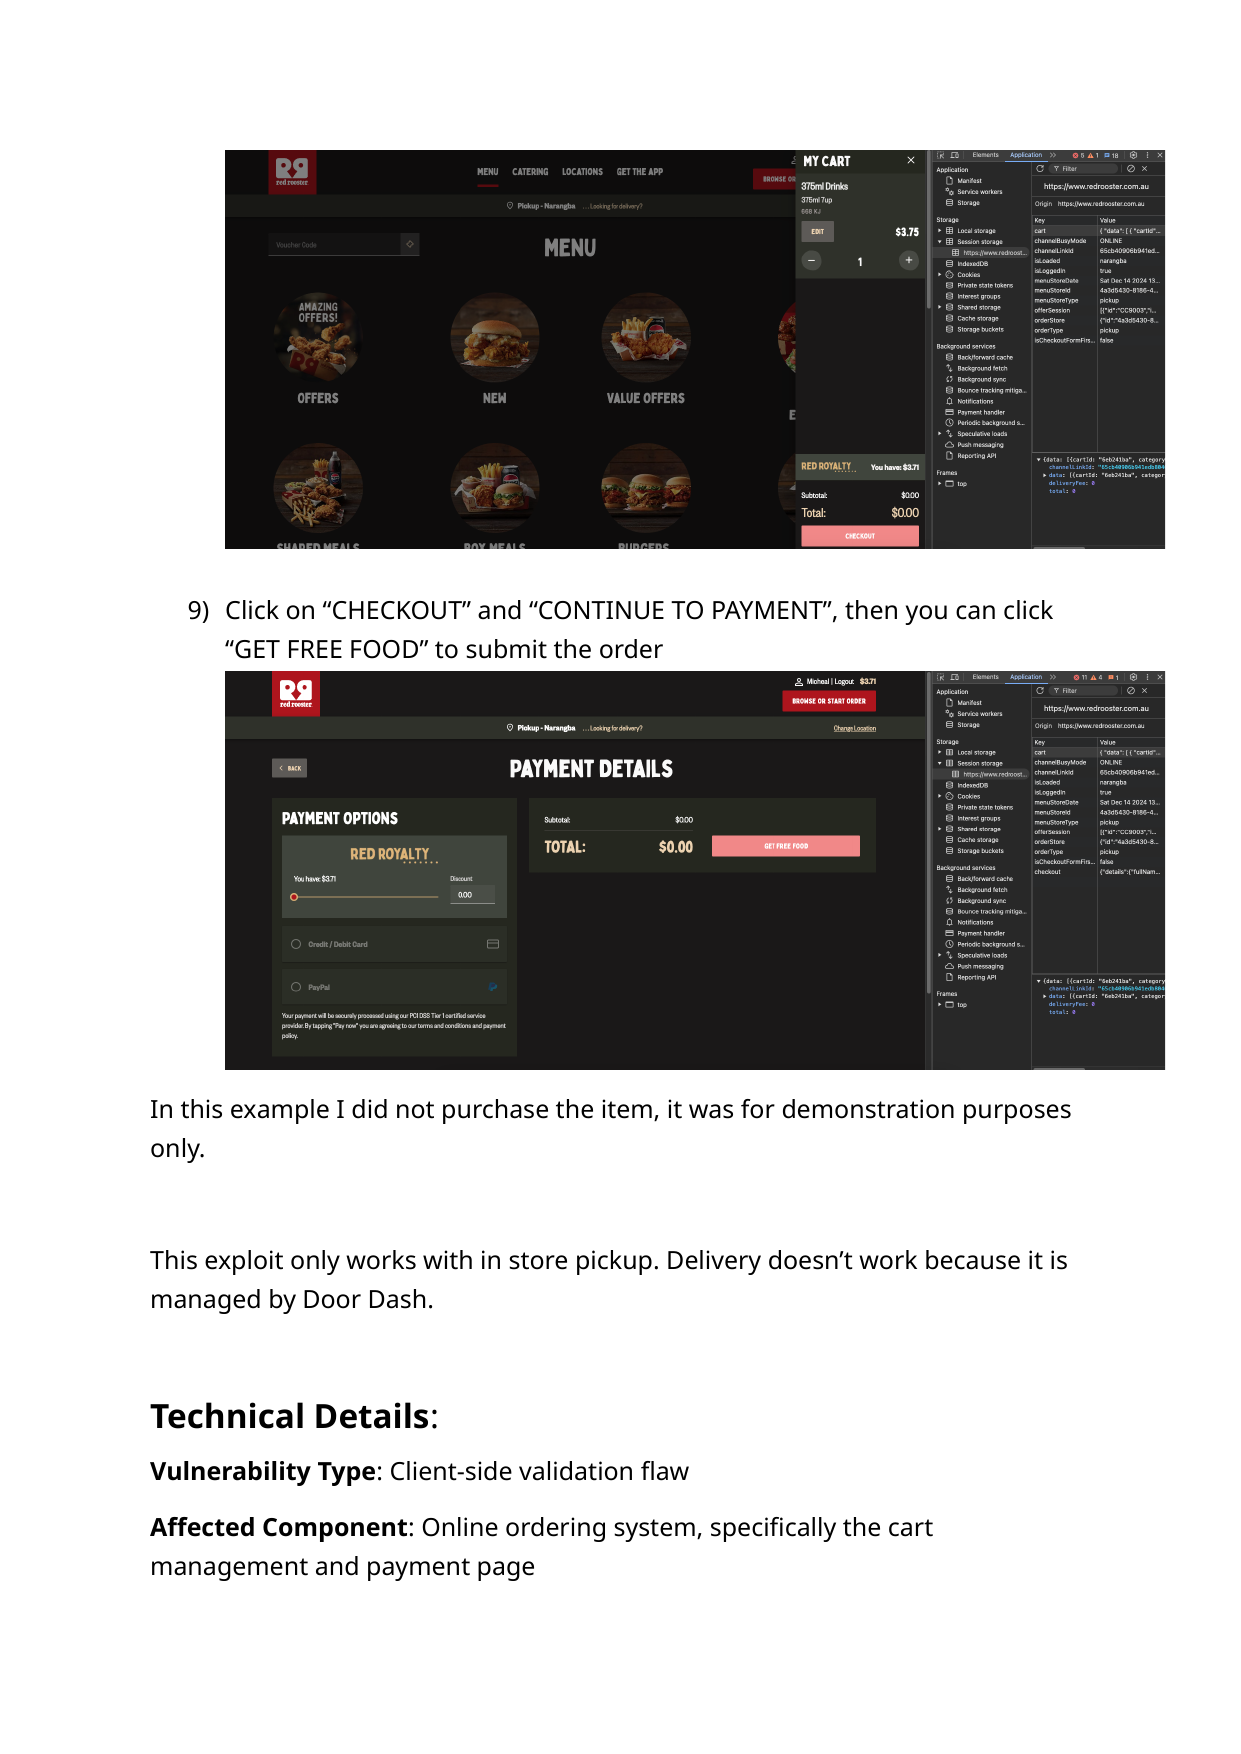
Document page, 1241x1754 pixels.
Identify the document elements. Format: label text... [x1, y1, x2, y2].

list Click on “CHECKOUT” and “CONTINUE TO PAYMENT”, then you can click “GET FREE FOOD” to submit the order [187, 593, 1090, 666]
picture [225, 671, 1166, 1070]
text Vulnerability Type: Client-side validation flaw [150, 1454, 1090, 1488]
text In this example I did not purchase the item, it was for demonstration purposes only. [150, 1092, 1090, 1165]
text Affected Component: Online ordering system, specifically the cart management and payment page [150, 1510, 1090, 1583]
text This exploit only works with in store pickup. Delivery doesn’t work because it is managed by Door Dash. [150, 1242, 1090, 1316]
subtitle Technical Details: [150, 1393, 1090, 1439]
picture [225, 150, 1166, 549]
